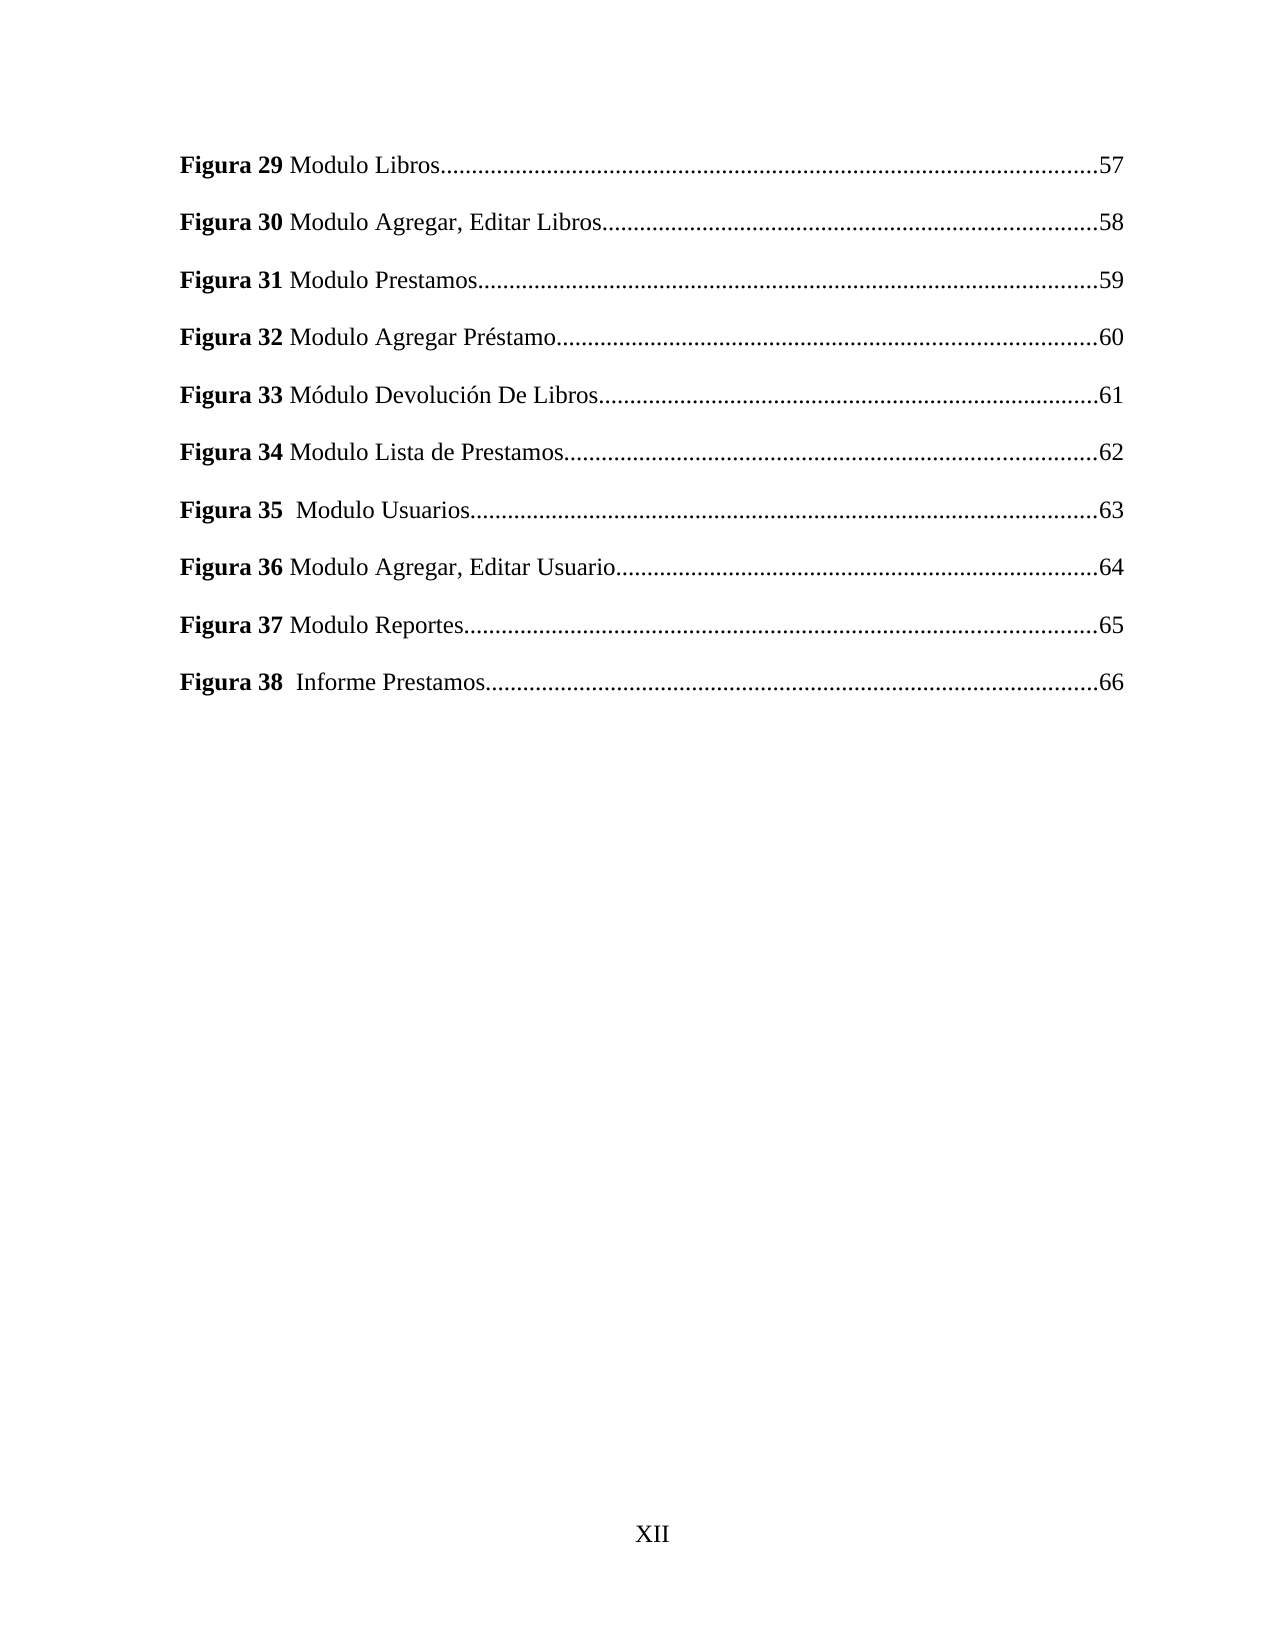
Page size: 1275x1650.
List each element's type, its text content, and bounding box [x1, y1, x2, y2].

text Figura 33 Módulo Devolución De Libros 61 [150, 380, 1125, 409]
text Figura 37 Modulo Reportes 65 [150, 610, 1125, 639]
text Figura 30 Modulo Agregar, Editar Libros 58 [150, 207, 1125, 236]
text Figura 29 Modulo Libros 57 [150, 150, 1125, 179]
text Figura 36 Modulo Agregar, Editar Usuario 64 [150, 552, 1125, 581]
text Figura 32 Modulo Agregar Préstamo 60 [150, 322, 1125, 351]
text Figura 35 Modulo Usuarios 63 [150, 495, 1125, 524]
text Figura 31 Modulo Prestamos 59 [150, 265, 1125, 294]
text Figura 38 Informe Prestamos 66 [150, 667, 1125, 696]
text Figura 34 Modulo Lista de Prestamos 62 [150, 437, 1125, 466]
